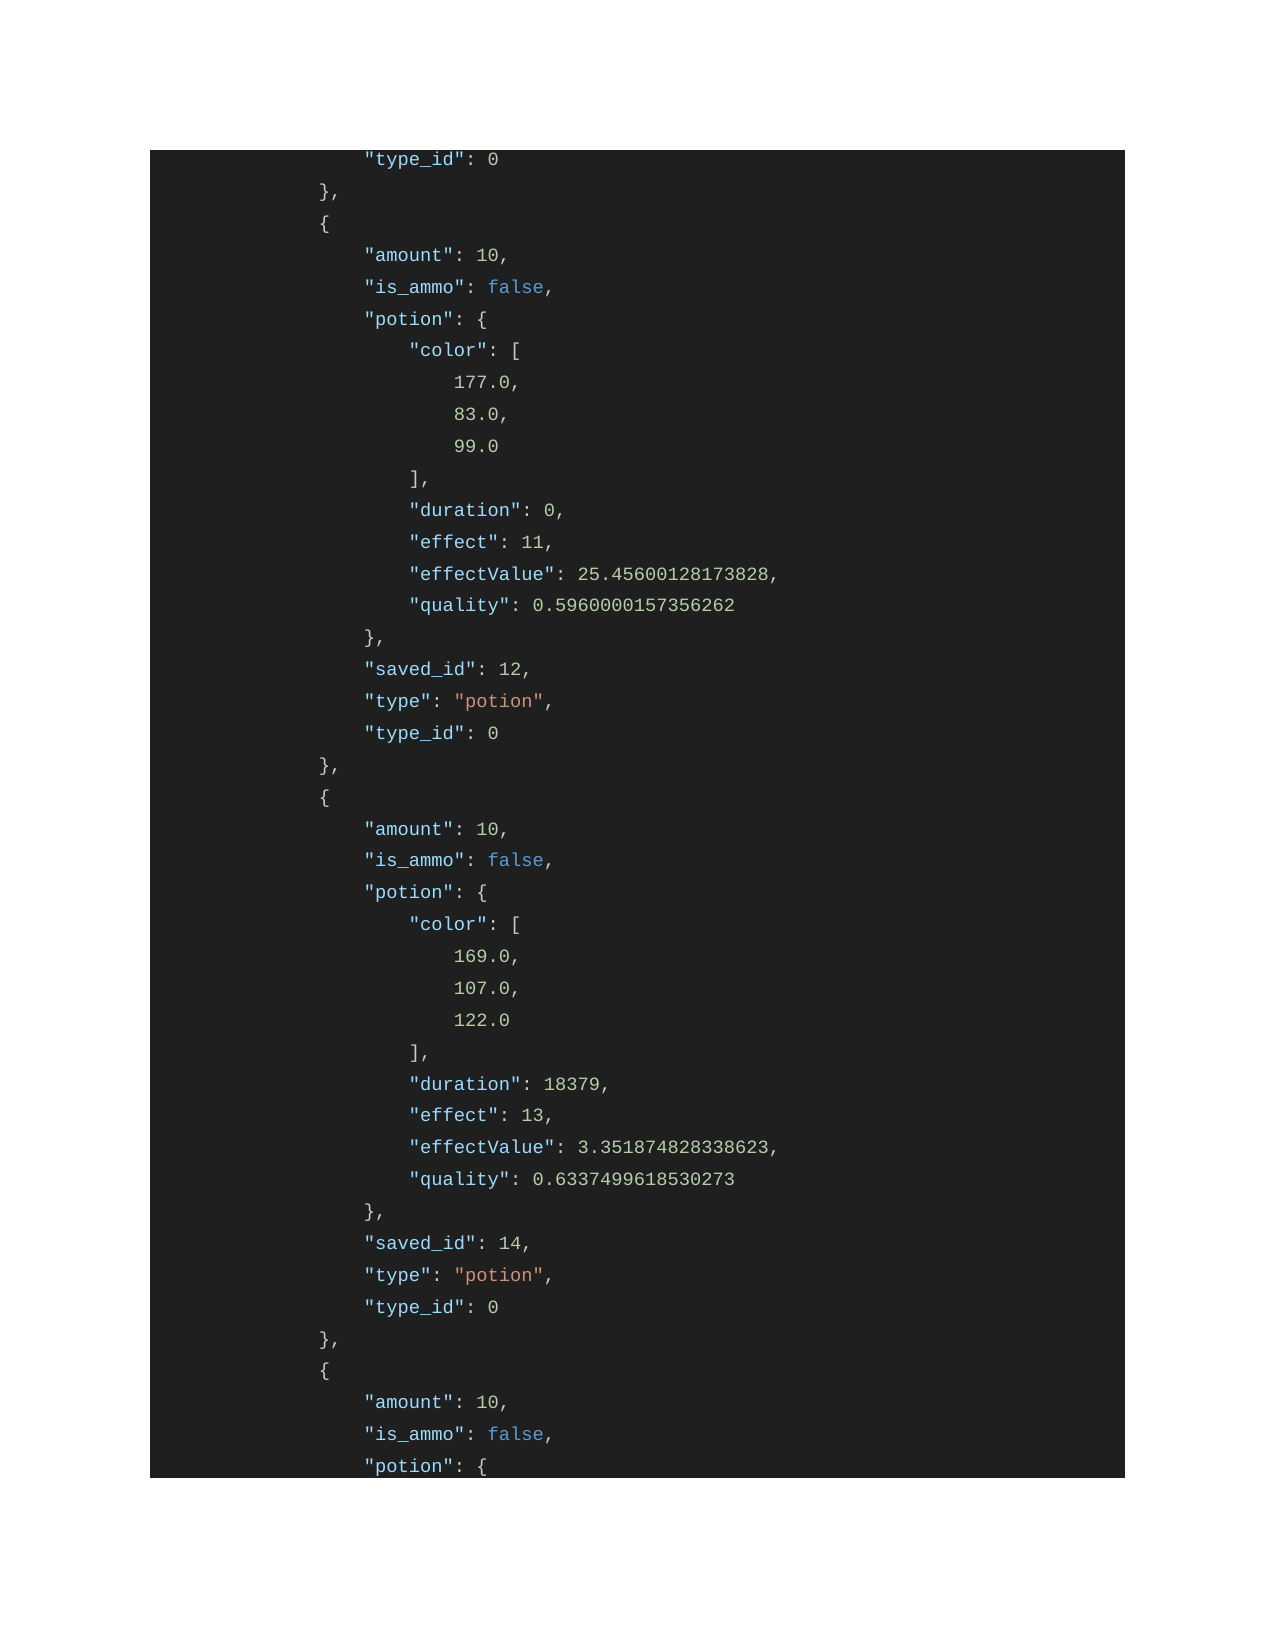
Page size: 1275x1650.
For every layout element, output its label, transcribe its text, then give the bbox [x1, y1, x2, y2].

text "potion": { [150, 309, 1125, 331]
text }, [150, 182, 1125, 203]
text "color": [ [150, 341, 1125, 362]
text ], [150, 1042, 1125, 1064]
text }, [150, 1202, 1125, 1223]
text "is_ammo": false, [150, 277, 1125, 299]
text "saved_id": 12, [150, 660, 1125, 681]
text 107.0, [150, 979, 1125, 1000]
text { [150, 214, 1125, 235]
text "amount": 10, [150, 1393, 1125, 1414]
text }, [150, 628, 1125, 649]
text "duration": 18379, [150, 1074, 1125, 1096]
text "type": "potion", [150, 1266, 1125, 1287]
text "color": [ [150, 915, 1125, 936]
text "effectValue": 3.351874828338623, [150, 1138, 1125, 1159]
text "is_ammo": false, [150, 1425, 1125, 1446]
text "saved_id": 14, [150, 1234, 1125, 1255]
text "duration": 0, [150, 501, 1125, 522]
text "type": "potion", [150, 692, 1125, 713]
text }, [150, 1329, 1125, 1351]
text "effectValue": 25.45600128173828, [150, 564, 1125, 586]
text 177.0, [150, 373, 1125, 394]
text "quality": 0.6337499618530273 [150, 1170, 1125, 1191]
text "effect": 11, [150, 532, 1125, 554]
text "potion": { [150, 883, 1125, 904]
text 169.0, [150, 947, 1125, 968]
text "is_ammo": false, [150, 851, 1125, 872]
text "type_id": 0 [150, 724, 1125, 745]
text "amount": 10, [150, 246, 1125, 267]
text "effect": 13, [150, 1106, 1125, 1127]
text 99.0 [150, 437, 1125, 458]
text "type_id": 0 [150, 150, 1125, 171]
text 83.0, [150, 405, 1125, 426]
text "potion": { [150, 1457, 1125, 1478]
text 122.0 [150, 1011, 1125, 1032]
text { [150, 1361, 1125, 1382]
text { [150, 787, 1125, 809]
text ], [150, 469, 1125, 490]
text "quality": 0.5960000157356262 [150, 596, 1125, 617]
text "type_id": 0 [150, 1297, 1125, 1319]
text "amount": 10, [150, 819, 1125, 841]
text }, [150, 756, 1125, 777]
